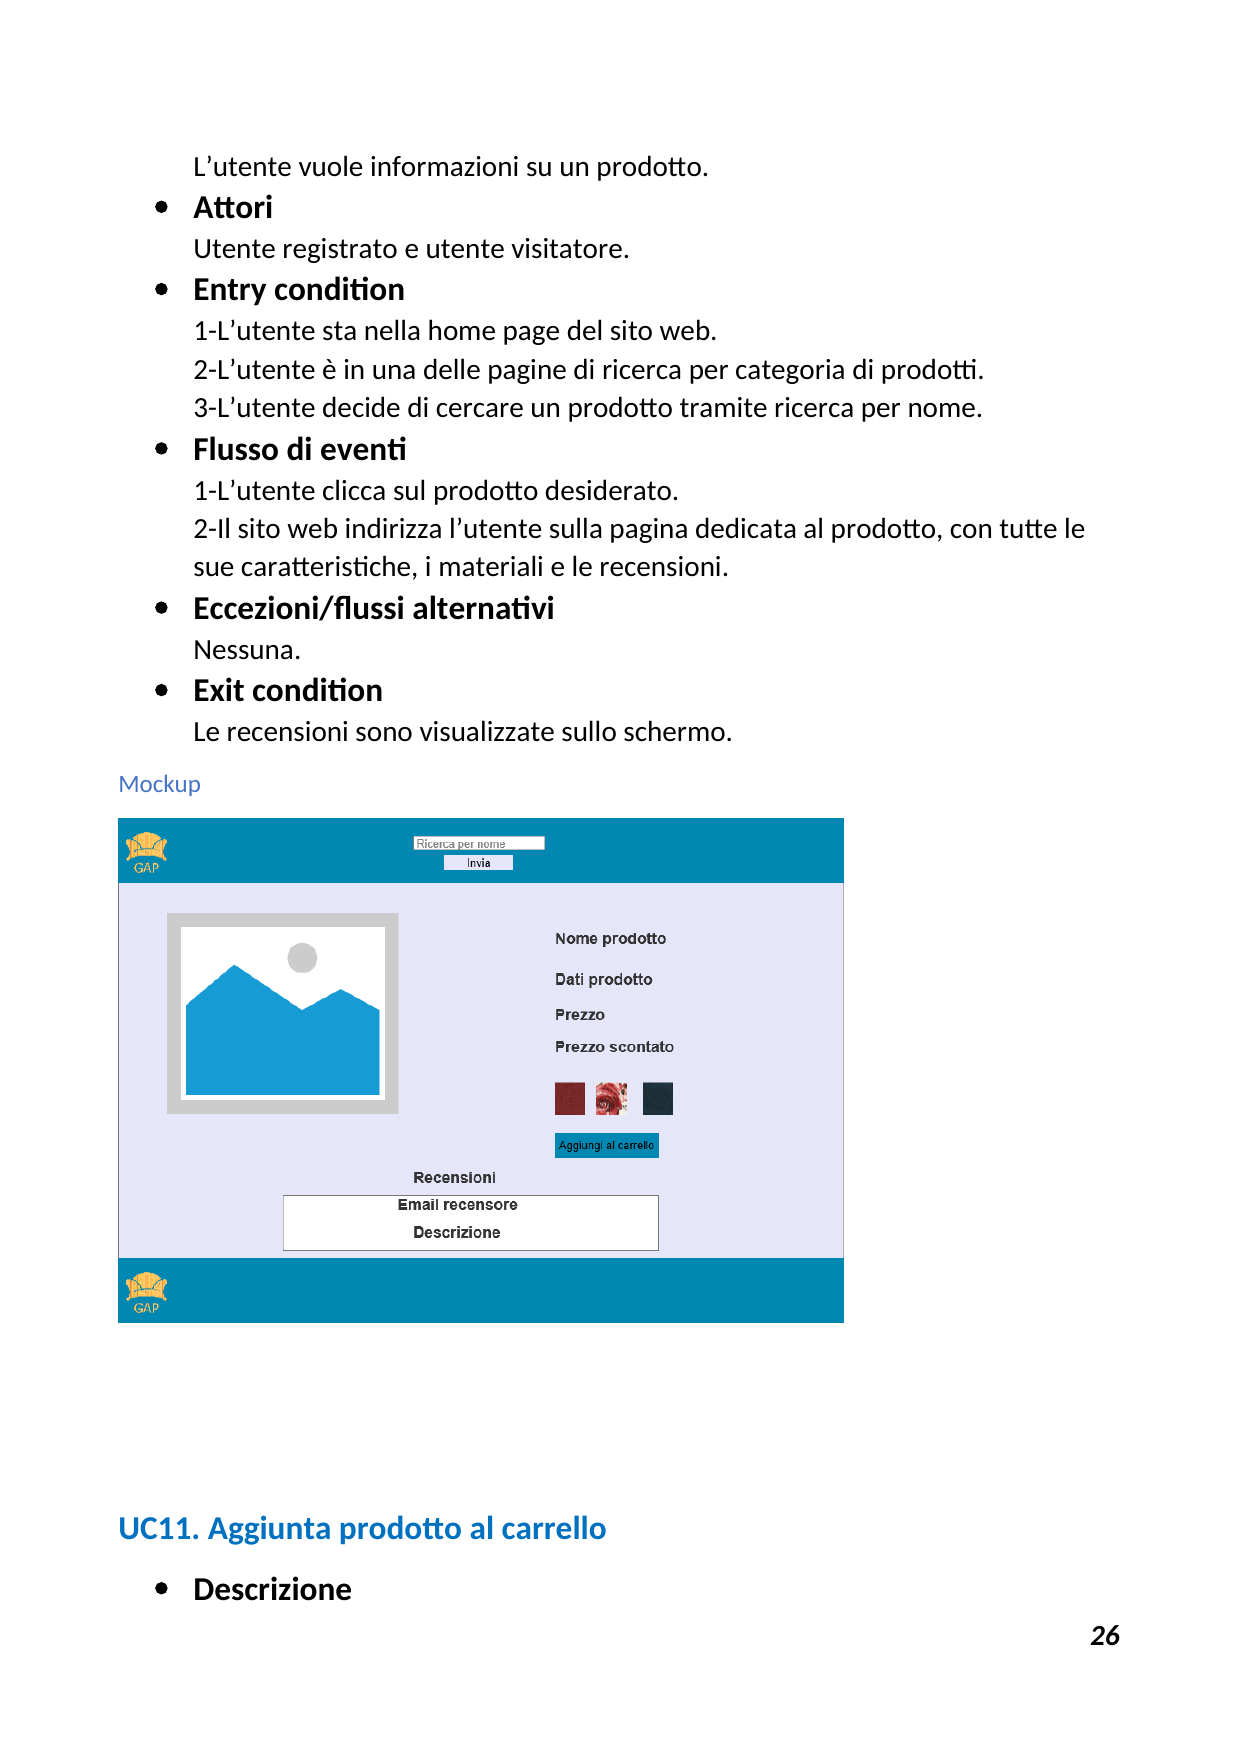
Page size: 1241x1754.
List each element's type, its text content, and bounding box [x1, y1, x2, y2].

picture [445, 856, 512, 869]
list 2-Il sito web indirizza l’utente sulla pagina dedicata al prodotto, con tutte le sue caratteristiche, i materiali e le recensioni. [193, 510, 1122, 584]
list 2-L’utente è in una delle pagine di ricerca per categoria di prodotti. [193, 351, 1122, 386]
list Entry condition [156, 268, 1122, 309]
list Exit condition [156, 669, 1122, 710]
list L’utente vuole informazioni su un prodotto. [193, 148, 1122, 183]
list Utente registrato e utente visitatore. [193, 230, 1122, 266]
list 3-L’utente decide di cercare un prodotto tramite ricerca per nome. [193, 389, 1122, 425]
picture [414, 837, 544, 849]
list Le recensioni sono visualizzate sullo schermo. [193, 713, 1122, 749]
list Flusso di eventi [156, 428, 1122, 468]
picture [127, 1273, 166, 1299]
list Eccezioni/flussi alternativi [156, 587, 1122, 628]
picture [127, 833, 166, 859]
list Attori [156, 186, 1122, 227]
text UC11. Aggiunta prodotto al carrello [118, 1507, 1122, 1548]
list Descrizione [156, 1567, 1122, 1608]
list Nessuna. [193, 631, 1122, 667]
list 1-L’utente sta nella home page del sito web. [193, 312, 1122, 348]
list 1-L’utente clicca sul prodotto desiderato. [193, 472, 1122, 507]
text Mockup [118, 768, 1122, 799]
picture [118, 884, 844, 1257]
